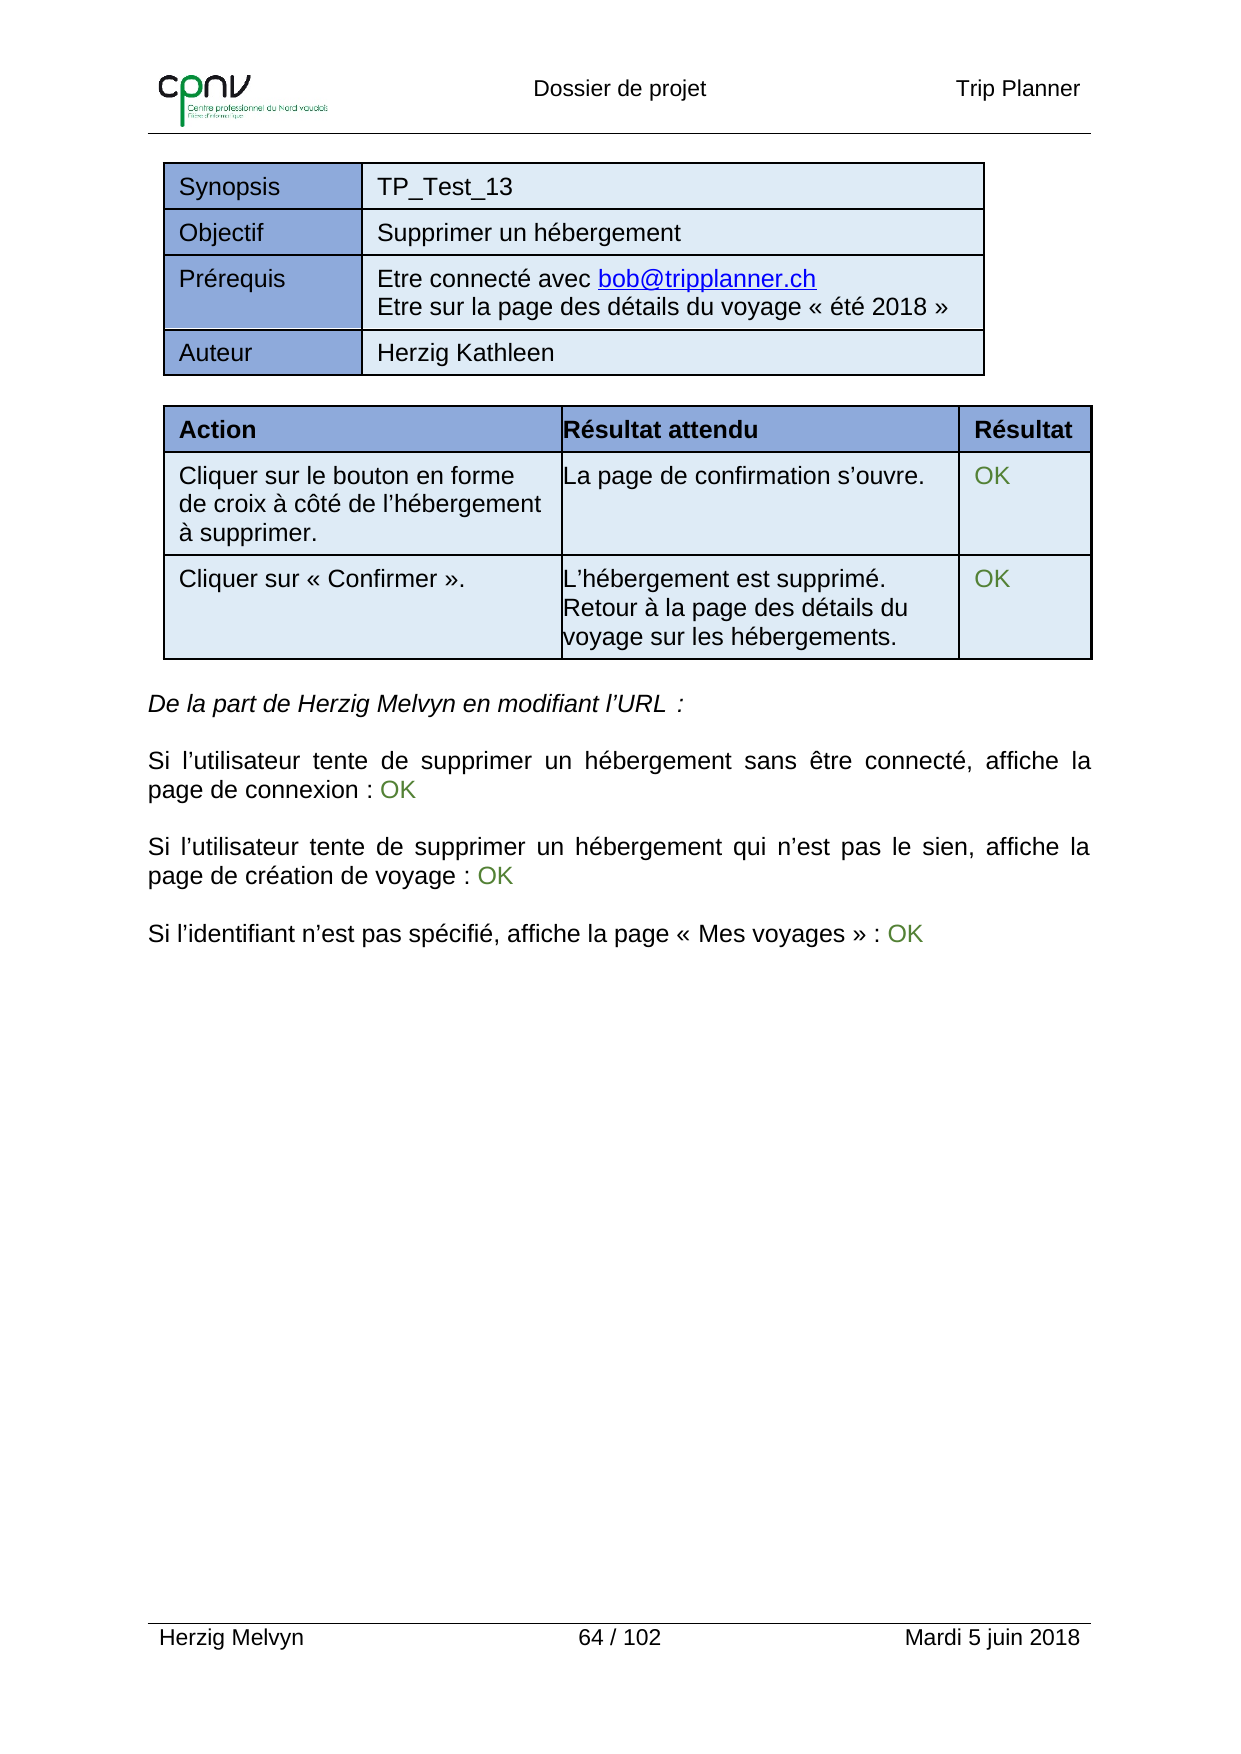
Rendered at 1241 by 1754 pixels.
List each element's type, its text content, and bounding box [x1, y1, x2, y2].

table_cell OK [960, 556, 1090, 658]
text De la part de Herzig Melvyn en modifiant l’URL : [148, 688, 1092, 717]
table_cell Objectif [165, 210, 361, 254]
table_cell L’hébergement est supprimé. Retour à la page des détails du voyage sur les hébergements. [563, 556, 958, 658]
table_cell Supprimer un hébergement [363, 210, 983, 254]
text Si l’identifiant n’est pas spécifié, affiche la page « Mes voyages » : OK [148, 918, 1092, 947]
text Si l’utilisateur tente de supprimer un hébergement qui n’est pas le sien, affiche la page de création de voyage : OK [148, 832, 1092, 890]
table_cell Auteur [165, 331, 361, 374]
table_cell Cliquer sur le bouton en forme de croix à côté de l’hébergement à supprimer. [165, 453, 561, 554]
table_cell Etre connecté avec bob@tripplanner.ch Etre sur la page des détails du voyage « été 2018 » [363, 256, 983, 328]
table_header Synopsis [165, 164, 361, 208]
table_cell Prérequis [165, 256, 361, 328]
table_header Résultat attendu [563, 407, 958, 451]
table_header Action [165, 407, 561, 451]
picture [158, 75, 328, 127]
table_cell La page de confirmation s’ouvre. [563, 453, 958, 554]
text Si l’utilisateur tente de supprimer un hébergement sans être connecté, affiche la page de connexion : OK [148, 746, 1092, 803]
table_header TP_Test_13 [363, 164, 983, 208]
table_cell Cliquer sur « Confirmer ». [165, 556, 561, 658]
table_cell Herzig Kathleen [363, 331, 983, 374]
table_cell OK [960, 453, 1090, 554]
table_header Résultat [960, 407, 1090, 451]
